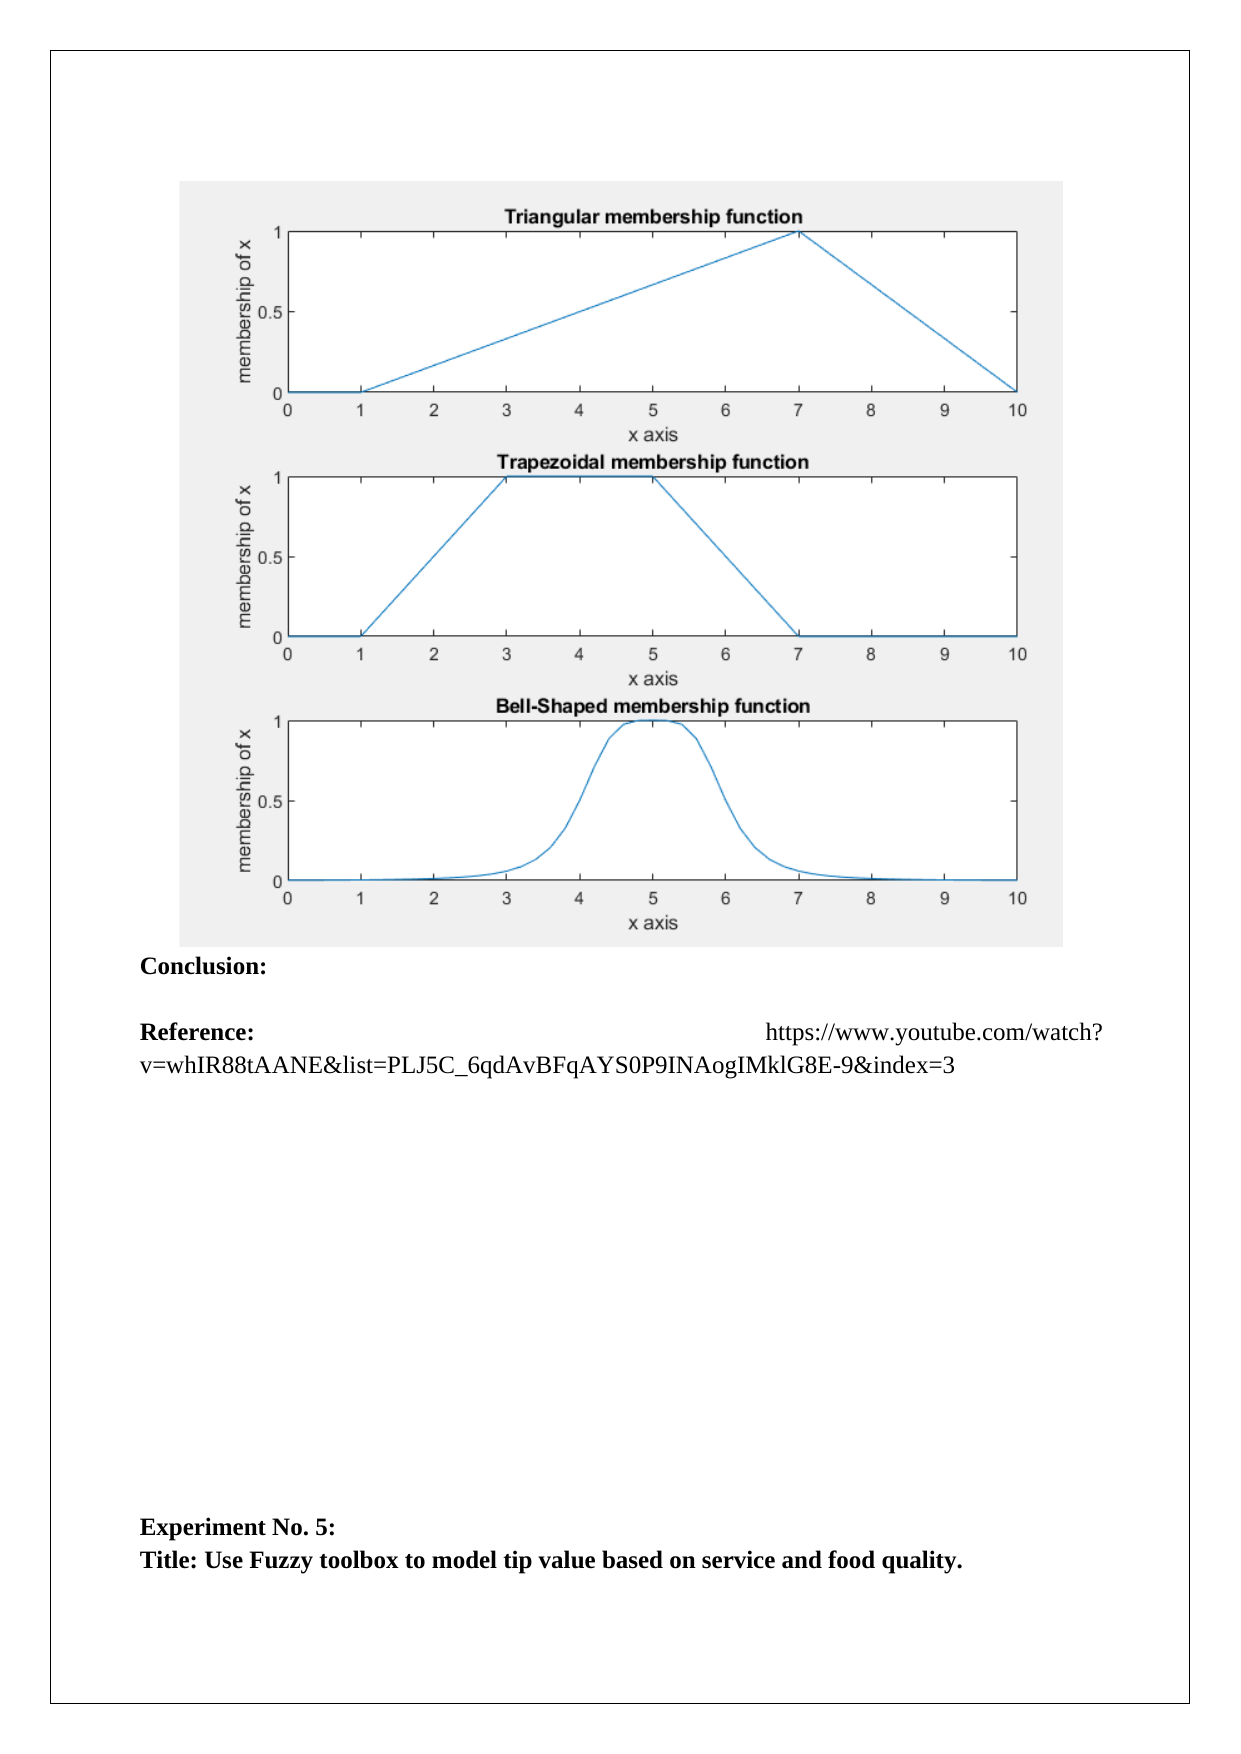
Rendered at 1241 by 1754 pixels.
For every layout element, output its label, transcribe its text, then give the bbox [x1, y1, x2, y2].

text Reference: https://www.youtube.com/watch?v=whIR88tAANE&list=PLJ5C_6qdAvBFqAYS0P9INAogIMklG8E-9&index=3 [139, 1017, 1103, 1079]
picture [179, 181, 1063, 947]
text Experiment No. 5: [139, 1512, 1103, 1541]
text Title: Use Fuzzy toolbox to model tip value based on service and food quality. [139, 1545, 1103, 1574]
